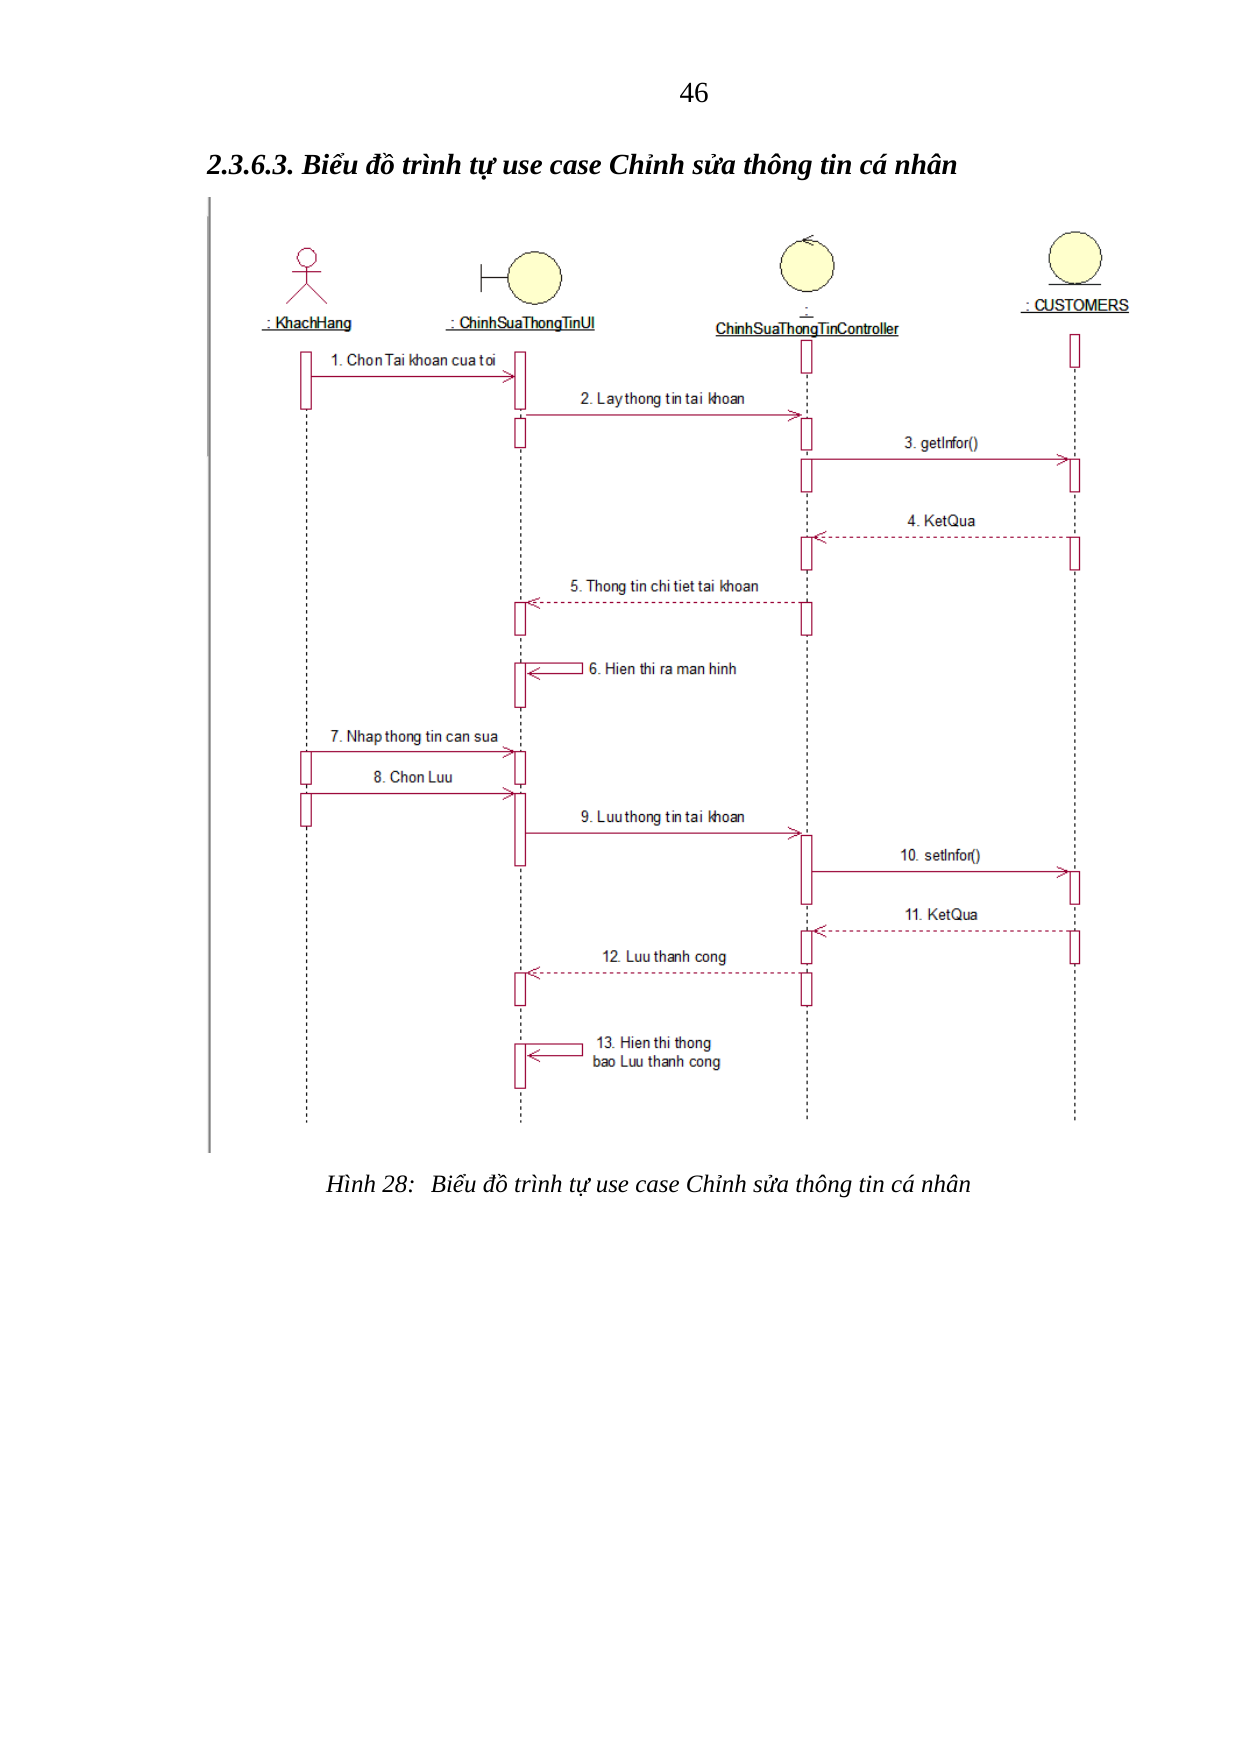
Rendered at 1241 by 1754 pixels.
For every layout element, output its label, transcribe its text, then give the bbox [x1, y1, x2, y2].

text Biểu đồ trình tự use case Chỉnh sửa thông tin cá nhân [207, 1169, 1122, 1198]
picture [206, 197, 1157, 1153]
subtitle 2.3.6.3. Biểu đồ trình tự use case Chỉnh sửa thông tin cá nhân [207, 147, 1122, 181]
